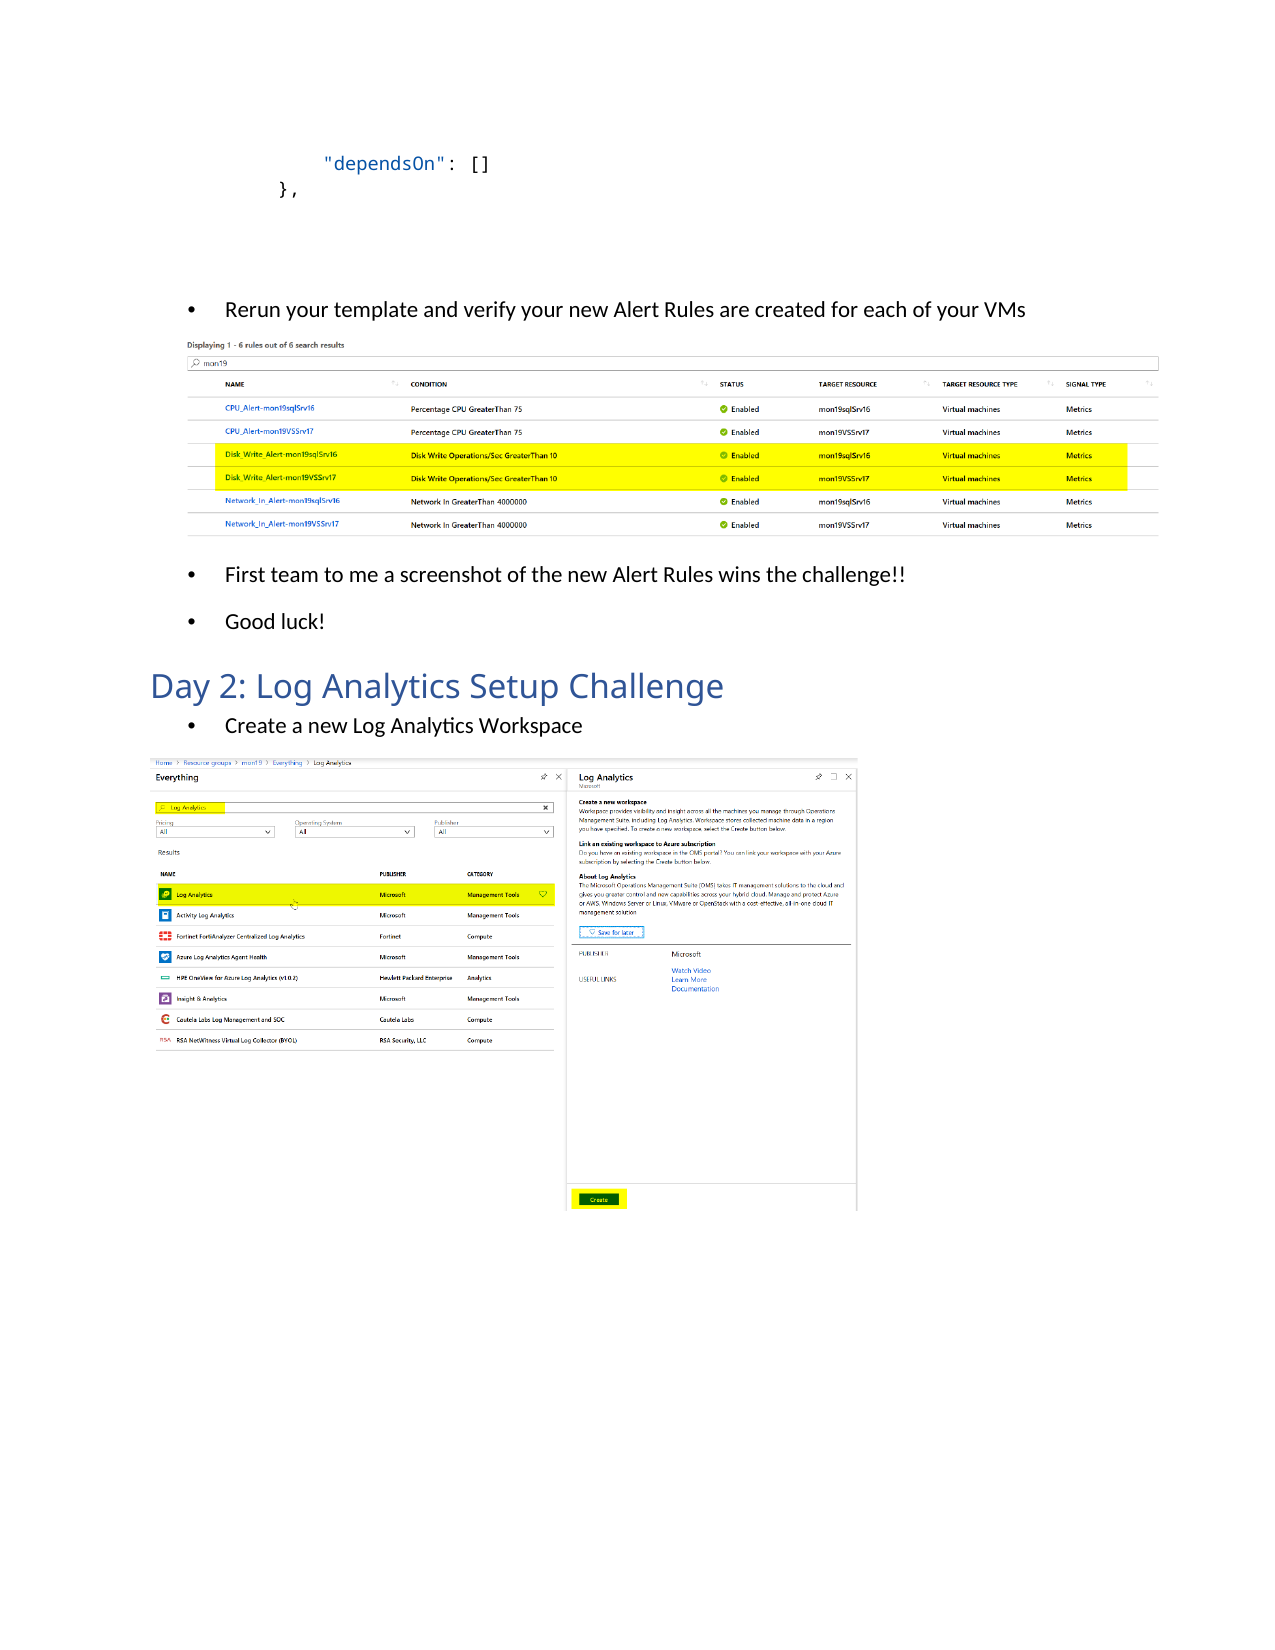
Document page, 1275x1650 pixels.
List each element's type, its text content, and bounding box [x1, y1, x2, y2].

subtitle Day 2: Log Analytics Setup Challenge [150, 662, 1125, 708]
list First team to me a screenshot of the new Alert Rules wins the challenge!! [187, 560, 1125, 588]
list Good luck! [187, 607, 1125, 635]
picture [187, 341, 1163, 542]
list Rerun your template and verify your new Alert Rules are created for each of your VMs [187, 295, 1125, 323]
text }, [187, 176, 1125, 201]
list Create a new Log Analytics Workspace [187, 711, 1125, 739]
text "dependsOn": [] [187, 150, 1125, 176]
picture [150, 758, 858, 1211]
